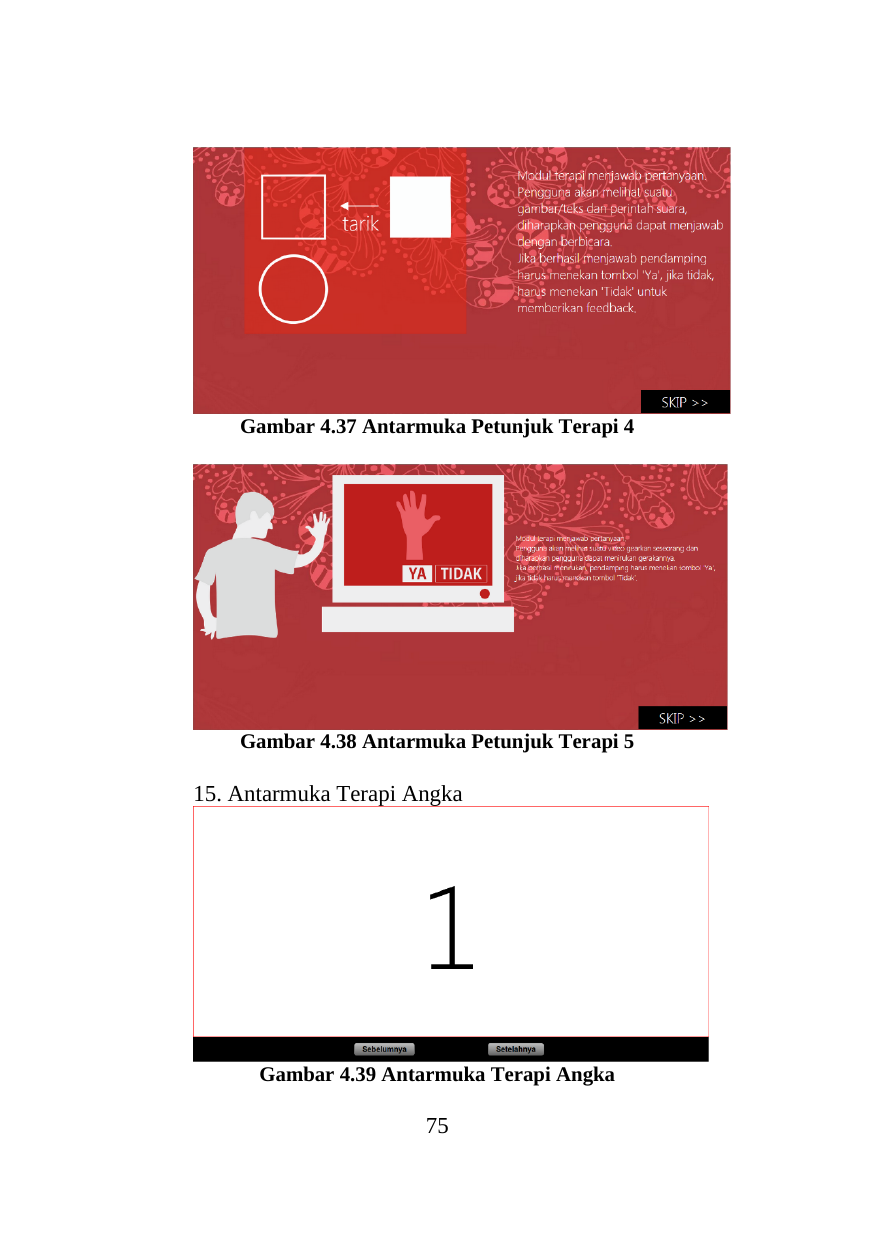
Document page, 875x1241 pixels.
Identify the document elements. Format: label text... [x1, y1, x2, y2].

picture [193, 464, 728, 730]
text 15. Antarmuka Terapi Angka [193, 780, 756, 806]
picture [193, 806, 709, 1062]
picture [193, 147, 731, 414]
